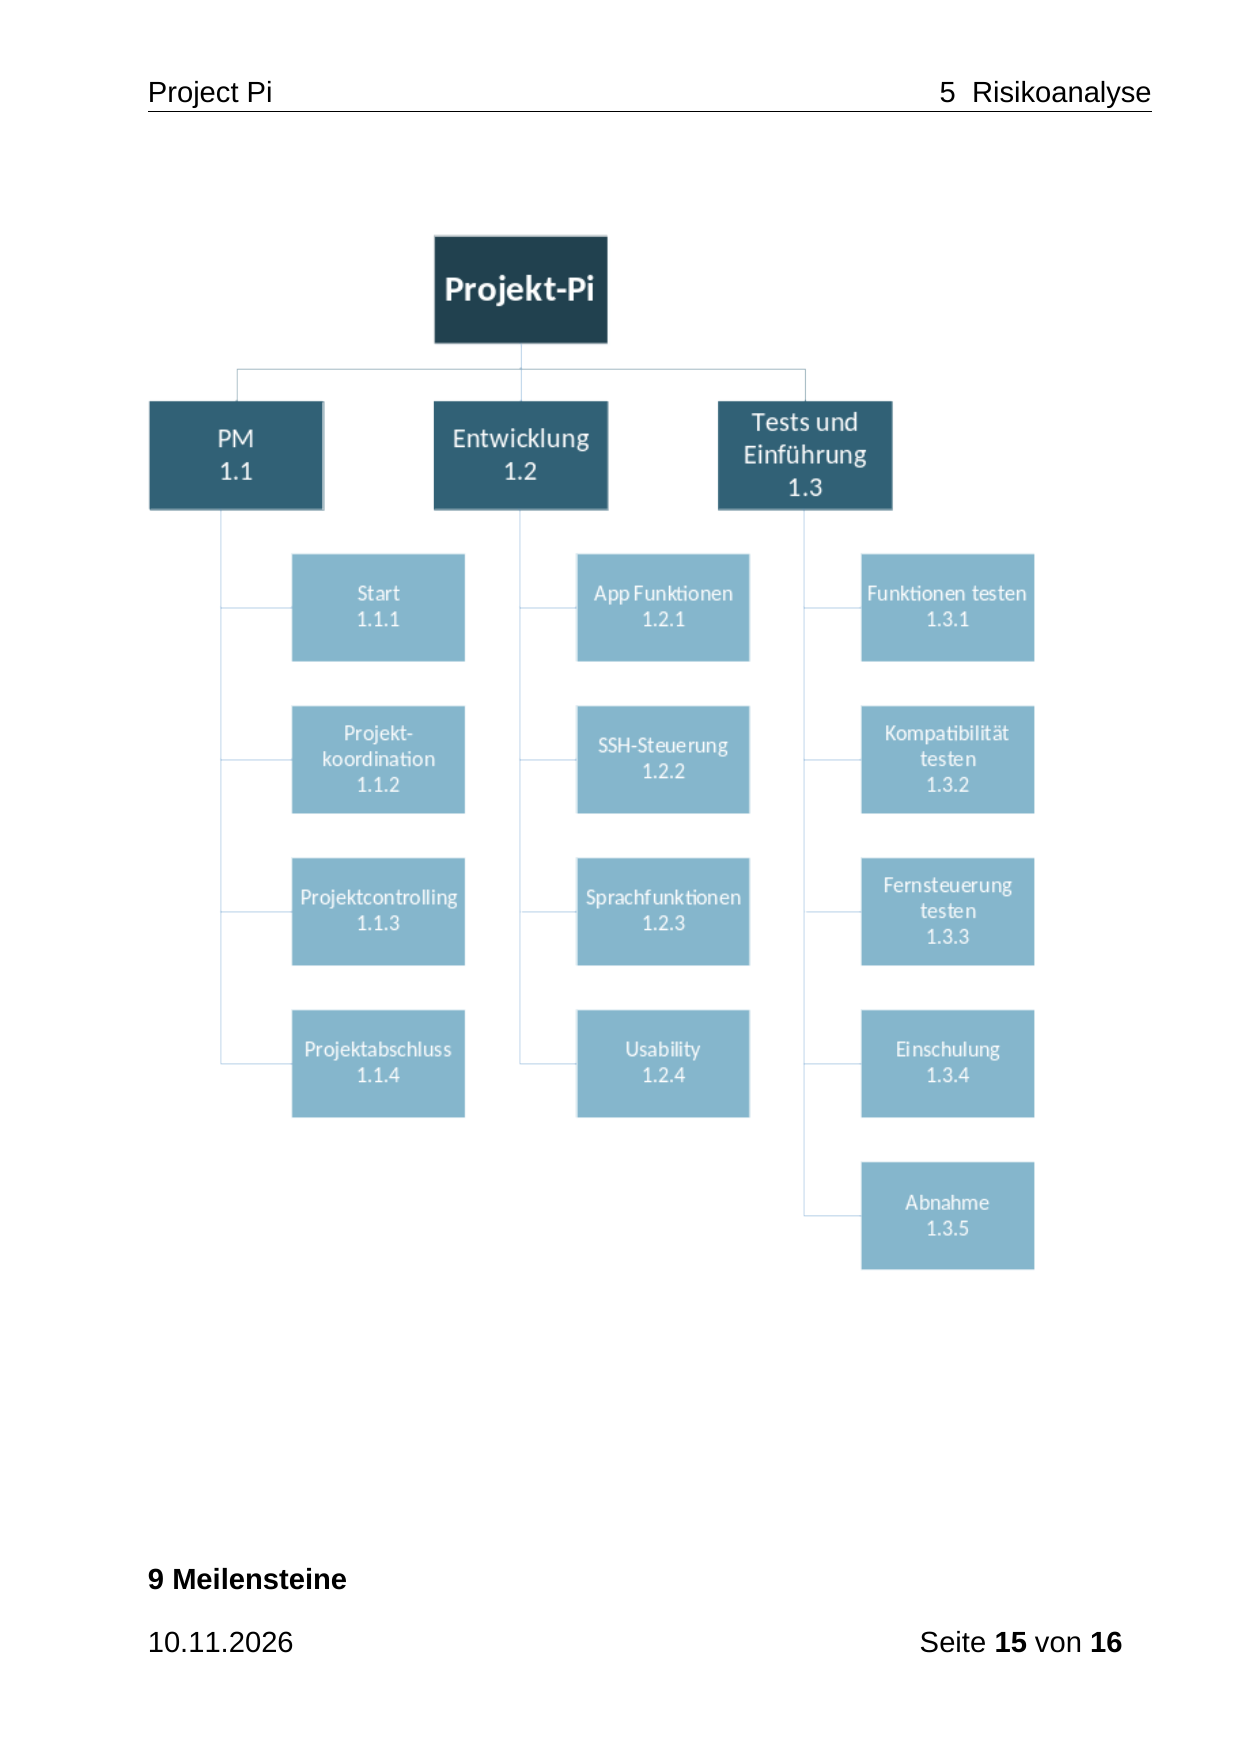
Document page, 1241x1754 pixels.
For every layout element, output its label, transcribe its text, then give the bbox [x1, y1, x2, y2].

subtitle Meilensteine [148, 1562, 1092, 1596]
